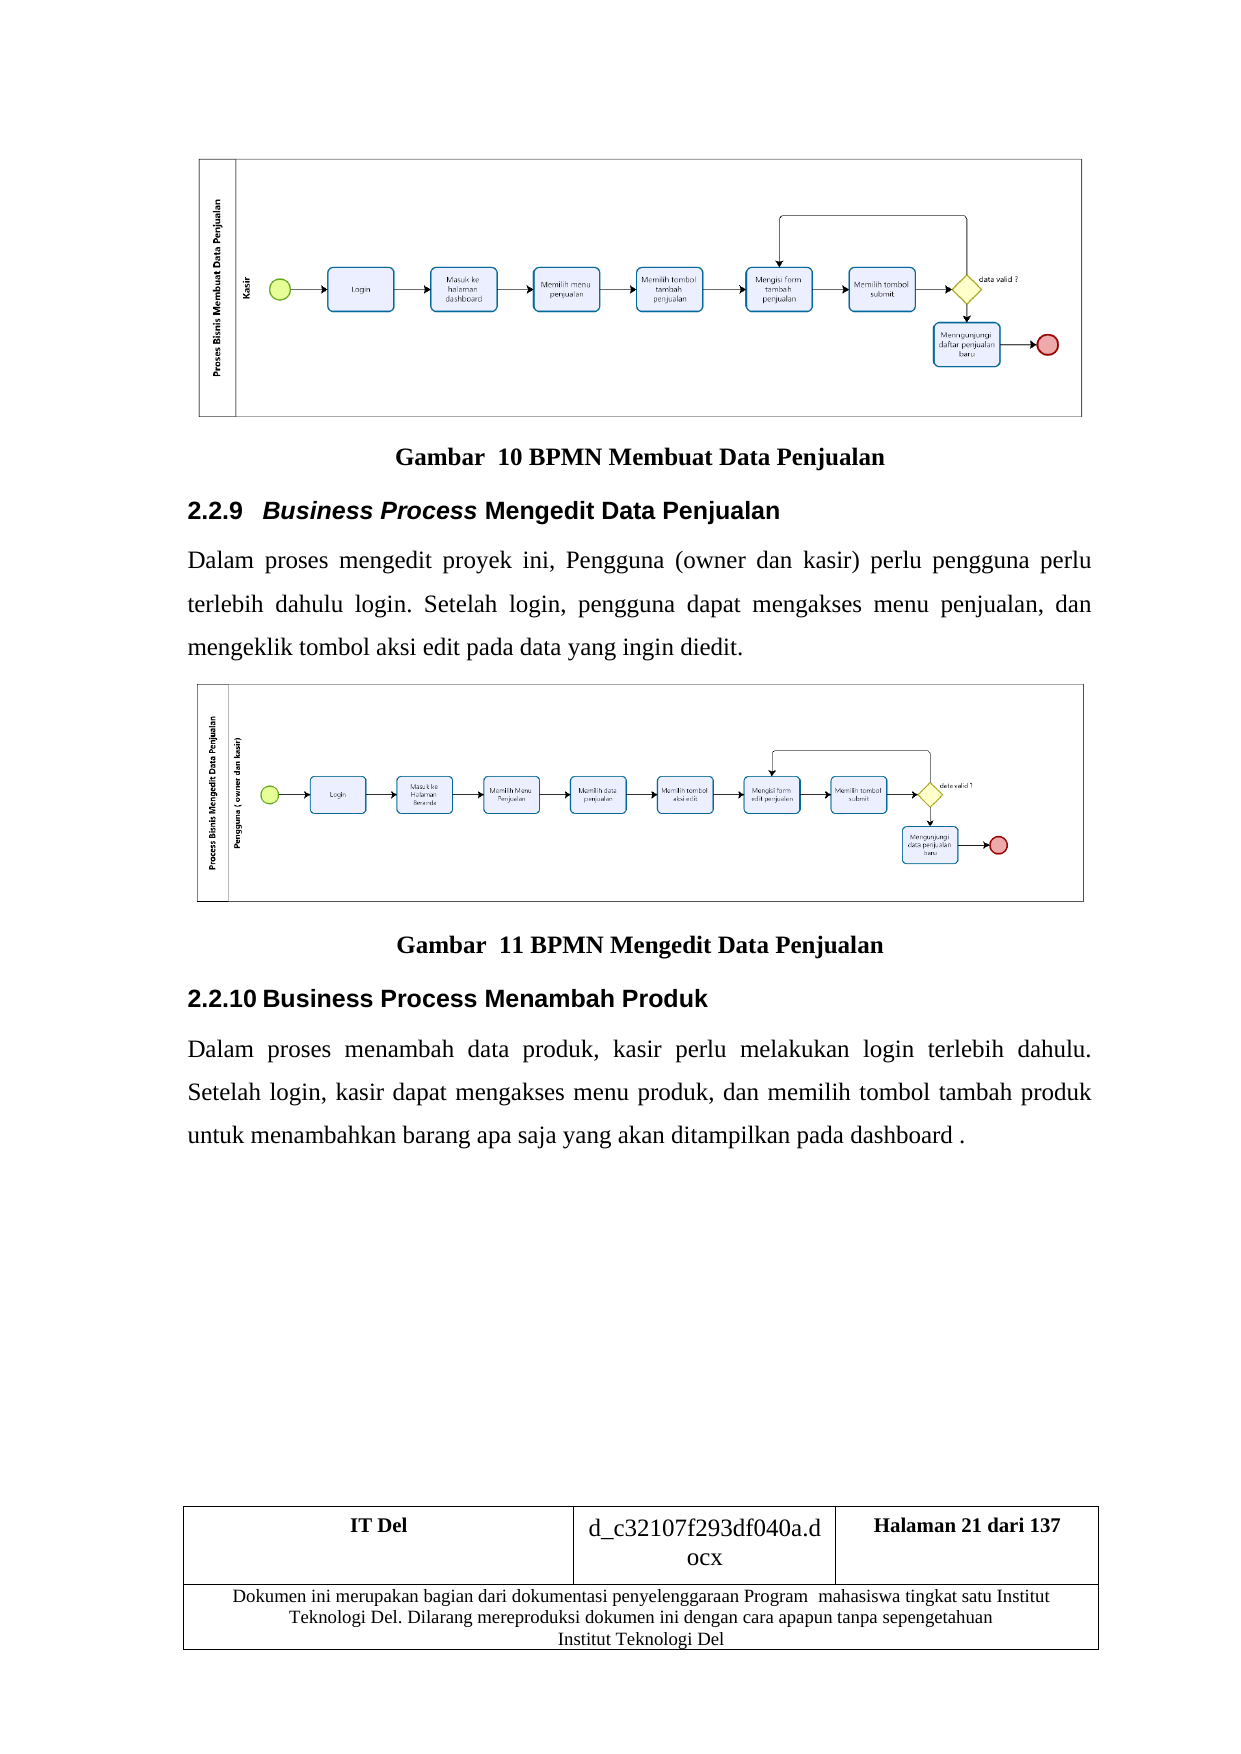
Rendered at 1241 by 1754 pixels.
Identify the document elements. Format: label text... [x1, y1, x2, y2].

text Gambar 10 BPMN Membuat Data Penjualan [187, 442, 1092, 471]
picture [187, 675, 1093, 917]
text Gambar 11 BPMN Mengedit Data Penjualan [187, 931, 1092, 959]
picture [187, 147, 1093, 429]
text Dalam proses mengedit proyek ini, Pengguna (owner dan kasir) perlu pengguna perlu terlebih dahulu login. Setelah login, pengguna dapat mengakses menu penjualan, dan mengeklik tombol aksi edit pada data yang ingin diedit. [187, 546, 1092, 661]
subtitle Business Process Mengedit Data Penjualan [187, 496, 1092, 525]
subtitle Business Process Menambah Produk [187, 984, 1092, 1013]
text Dalam proses menambah data produk, kasir perlu melakukan login terlebih dahulu. Setelah login, kasir dapat mengakses menu produk, dan memilih tombol tambah produk untuk menambahkan barang apa saja yang akan ditampilkan pada dashboard . [187, 1034, 1092, 1149]
